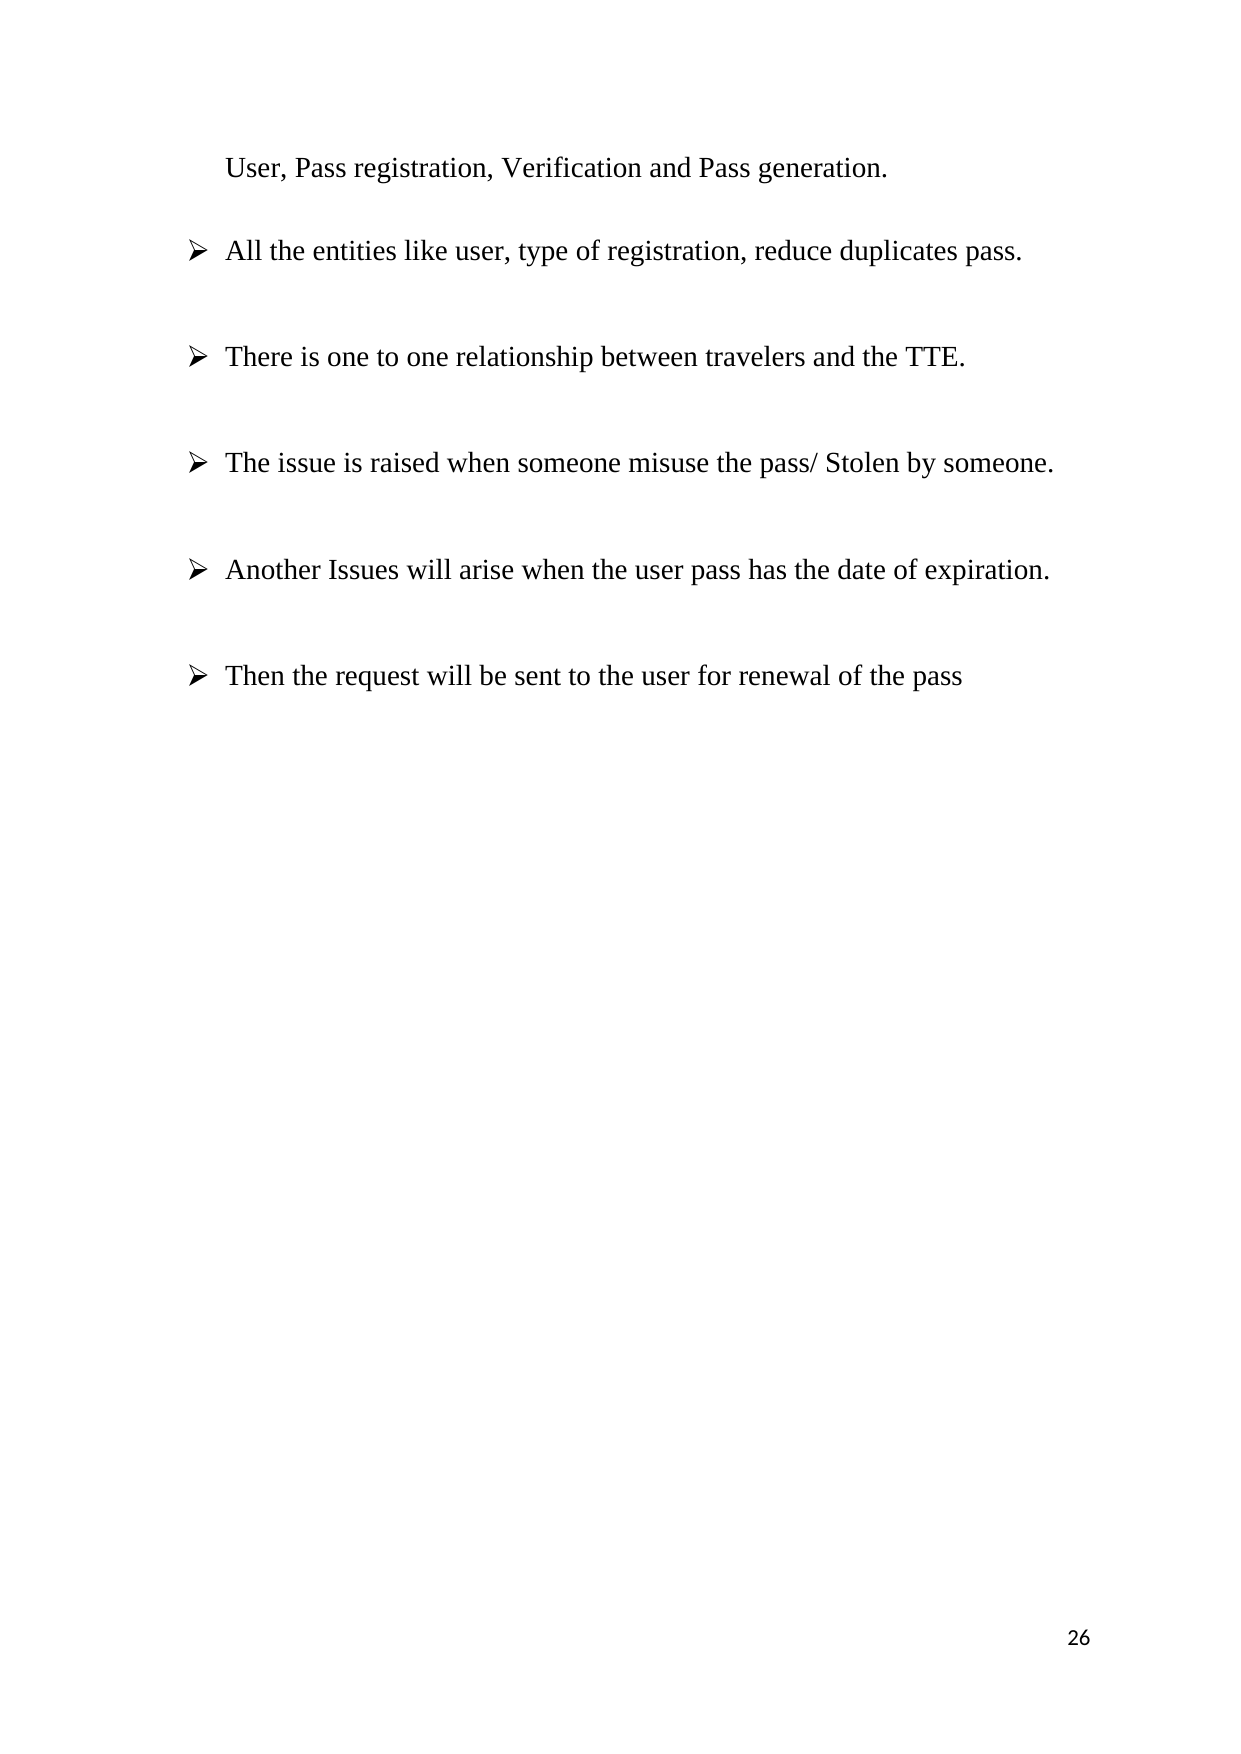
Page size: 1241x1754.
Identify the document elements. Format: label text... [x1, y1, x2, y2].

list There is one to one relationship between travelers and the TTE. [187, 323, 1090, 383]
list Another Issues will arise when the user pass has the date of expiration. [187, 536, 1090, 596]
list The issue is raised when someone misuse the pass/ Stolen by someone. [187, 430, 1090, 489]
text User, Pass registration, Verification and Pass generation. [150, 150, 1090, 183]
list Then the request will be sent to the user for renewal of the pass [187, 642, 1090, 702]
list All the entities like user, type of registration, reduce duplicates pass. [187, 217, 1090, 277]
